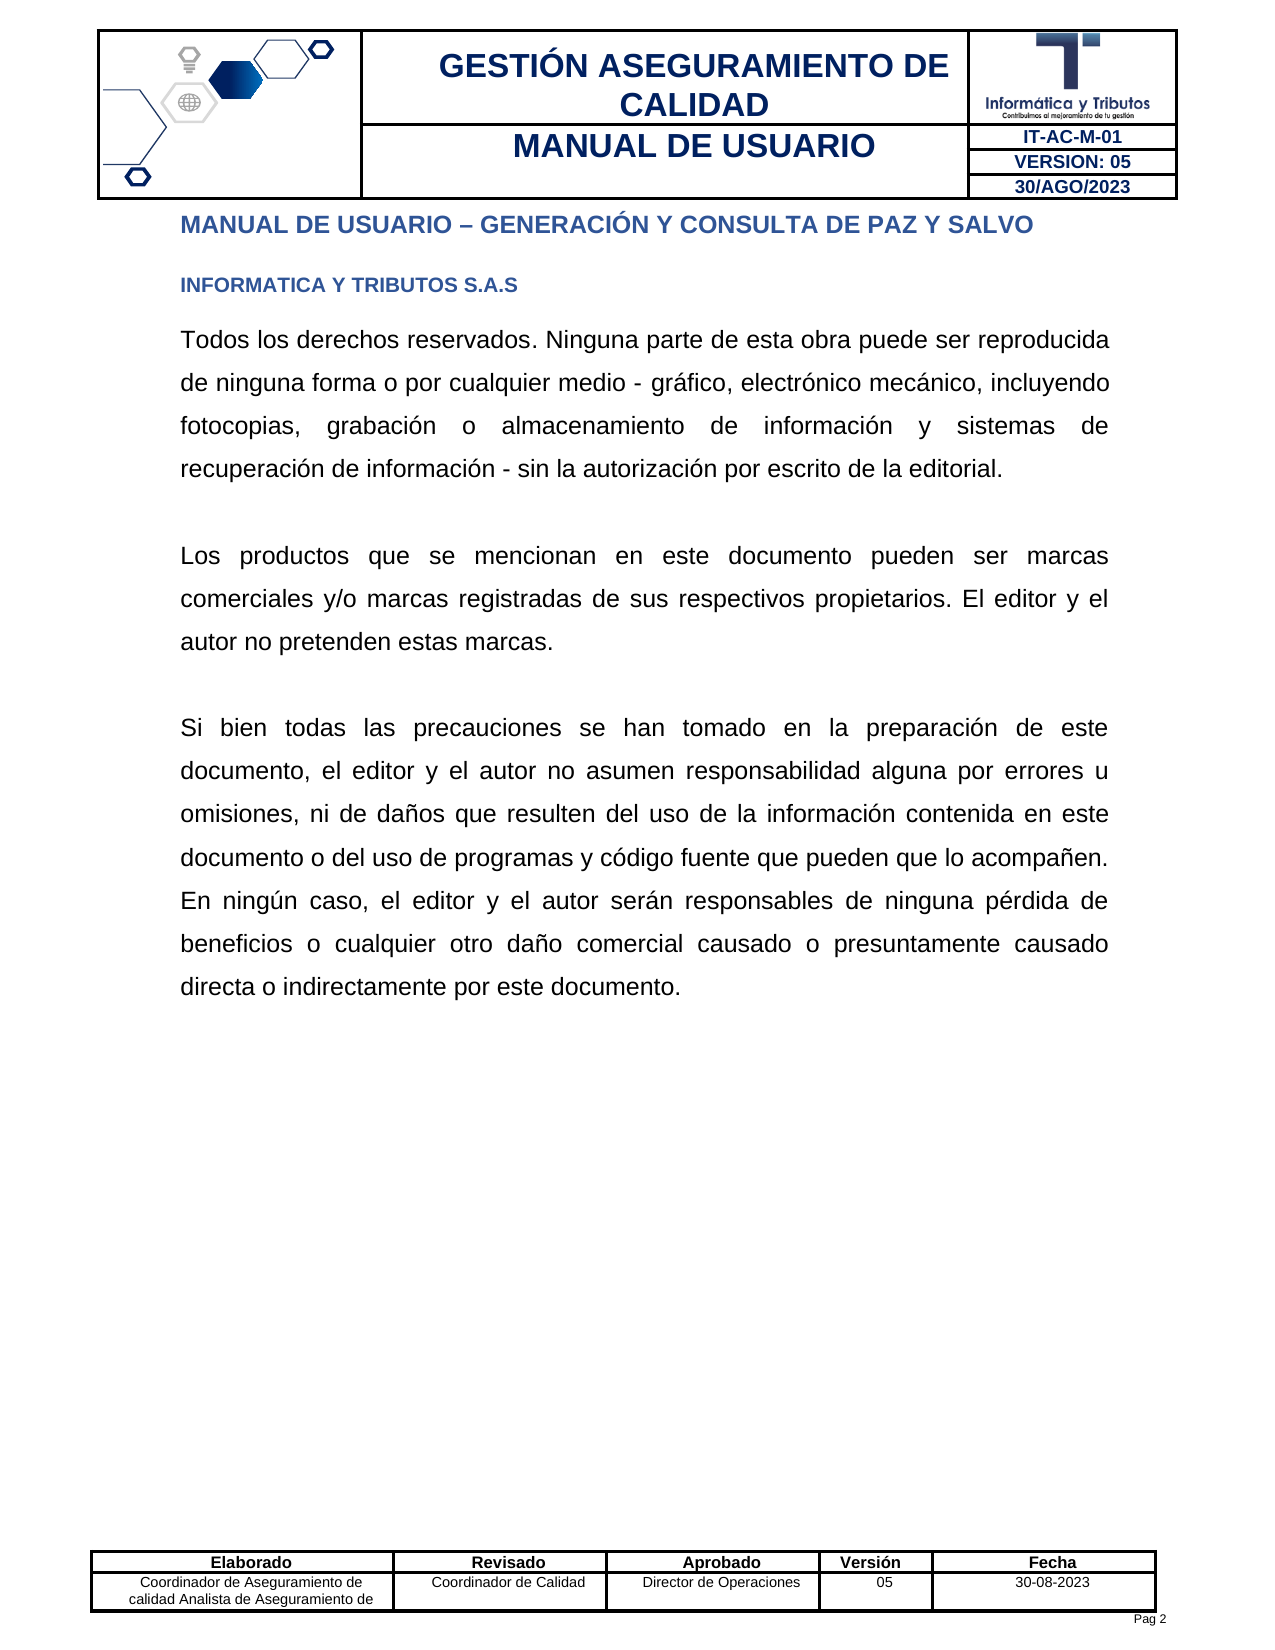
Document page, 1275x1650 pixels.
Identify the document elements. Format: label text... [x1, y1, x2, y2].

text Todos los derechos reservados. Ninguna parte de esta obra puede ser reproducida de ninguna forma o por cualquier medio - gráfico, electrónico mecánico, incluyendo fotocopias, grabación o almacenamiento de información y sistemas de recuperación de información - sin la autorización por escrito de la editorial. [180, 325, 1110, 483]
text Los productos que se mencionan en este documento pueden ser marcas comerciales y/o marcas registradas de sus respectivos propietarios. El editor y el autor no pretenden estas marcas. [180, 541, 1110, 656]
picture [985, 32, 1150, 120]
text INFORMATICA Y TRIBUTOS S.A.S [165, 272, 1134, 296]
text Si bien todas las precauciones se han tomado en la preparación de este documento, el editor y el autor no asumen responsabilidad alguna por errores u omisiones, ni de daños que resulten del uso de la información contenida en este documento o del uso de programas y código fuente que pueden que lo acompañen. En ningún caso, el editor y el autor serán responsables de ninguna pérdida de beneficios o cualquier otro daño comercial causado o presuntamente causado directa o indirectamente por este documento. [180, 713, 1110, 1001]
text MANUAL DE USUARIO – GENERACIÓN Y CONSULTA DE PAZ Y SALVO [165, 210, 1134, 239]
